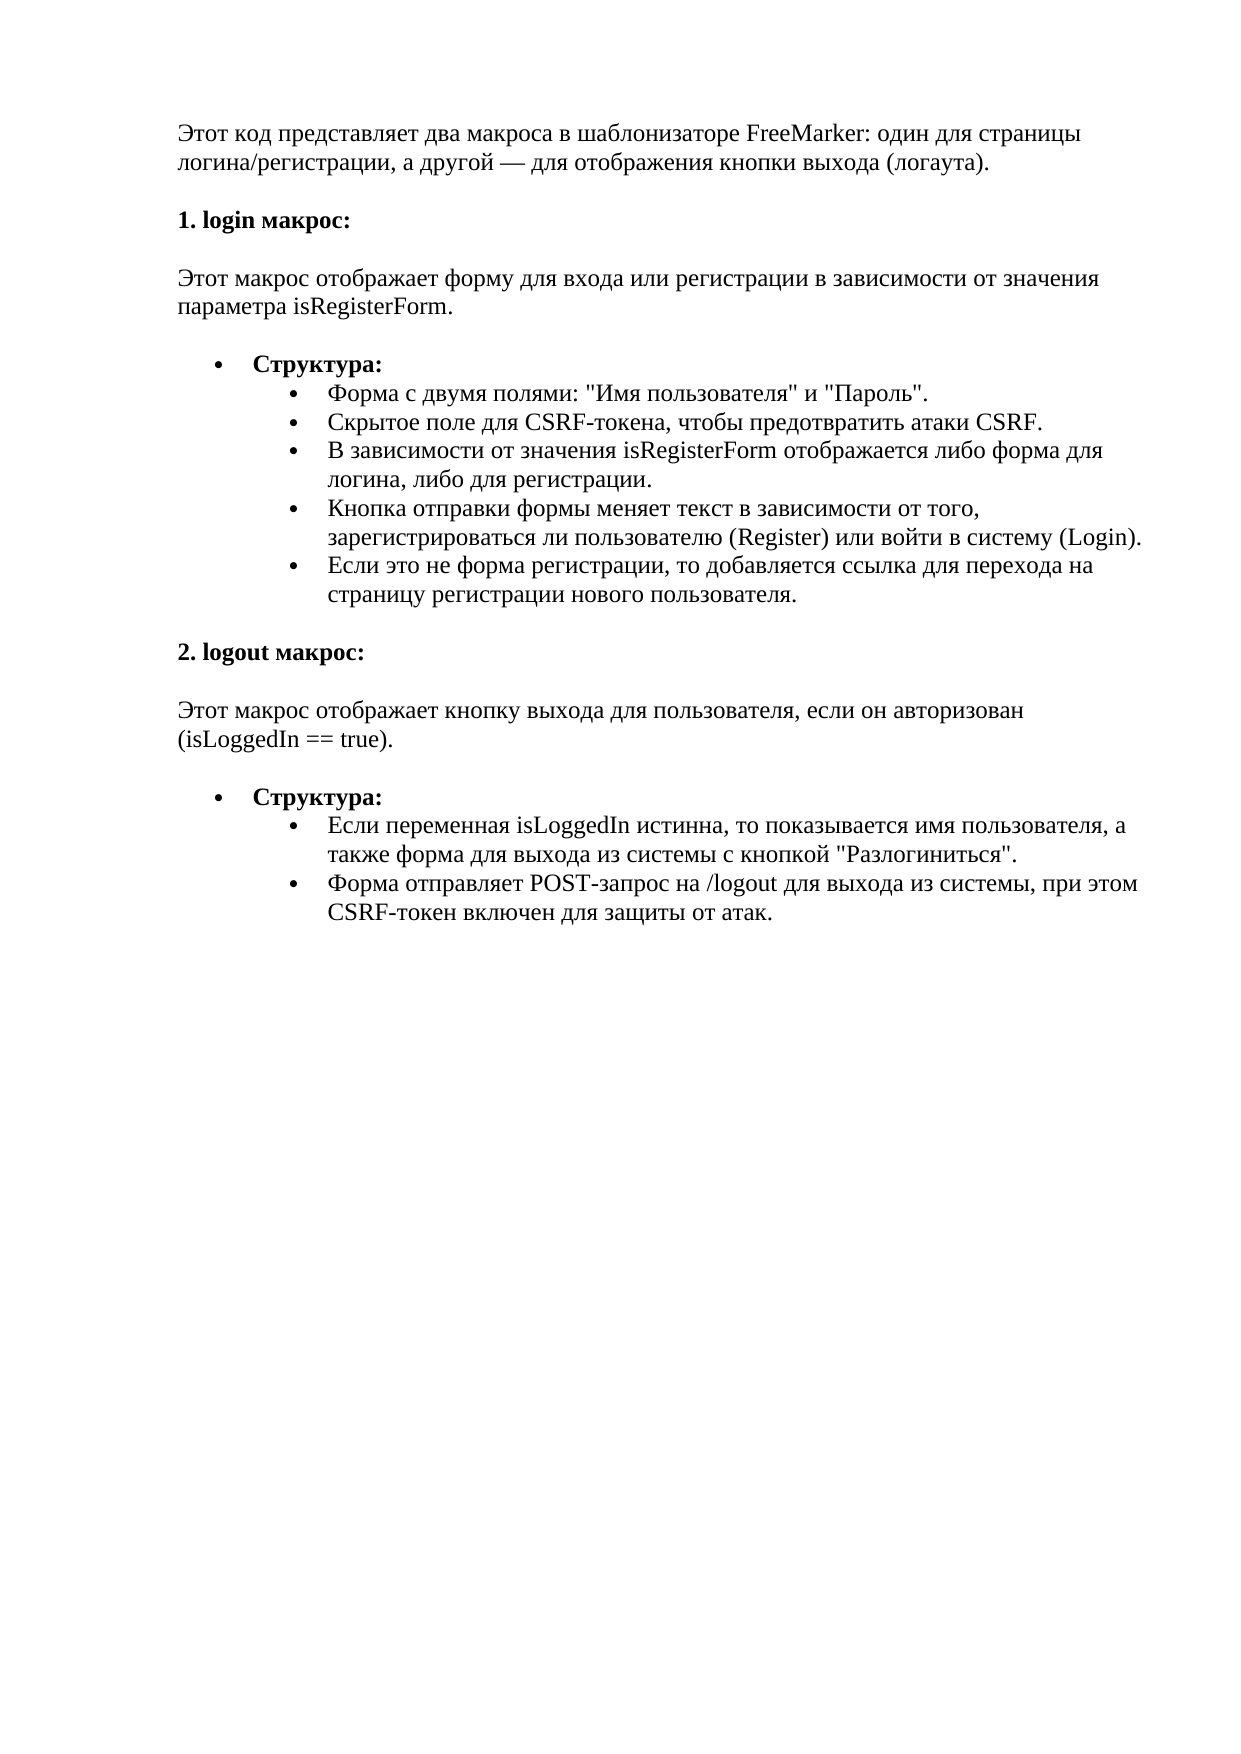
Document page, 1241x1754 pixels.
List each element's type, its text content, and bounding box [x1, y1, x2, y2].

list Структура: [215, 349, 1152, 378]
list Форма с двумя полями: "Имя пользователя" и "Пароль". [290, 378, 1152, 407]
text Этот макрос отображает кнопку выхода для пользователя, если он авторизован (isLoggedIn == true). [177, 695, 1152, 753]
subtitle 1. login макрос: [177, 205, 1152, 233]
subtitle 2. logout макрос: [177, 637, 1152, 666]
text Этот макрос отображает форму для входа или регистрации в зависимости от значения параметра isRegisterForm. [177, 263, 1152, 320]
list Кнопка отправки формы меняет текст в зависимости от того, зарегистрироваться ли пользователю (Register) или войти в систему (Login). [290, 493, 1152, 551]
text Этот код представляет два макроса в шаблонизаторе FreeMarker: один для страницы логина/регистрации, а другой — для отображения кнопки выхода (логаута). [177, 118, 1152, 176]
list Структура: [215, 782, 1152, 811]
list Форма отправляет POST-запрос на /logout для выхода из системы, при этом CSRF-токен включен для защиты от атак. [290, 868, 1152, 926]
list Если это не форма регистрации, то добавляется ссылка для перехода на страницу регистрации нового пользователя. [290, 551, 1152, 608]
list В зависимости от значения isRegisterForm отображается либо форма для логина, либо для регистрации. [290, 436, 1152, 493]
list Скрытое поле для CSRF-токена, чтобы предотвратить атаки CSRF. [290, 407, 1152, 436]
list Если переменная isLoggedIn истинна, то показывается имя пользователя, а также форма для выхода из системы с кнопкой "Разлогиниться". [290, 811, 1152, 868]
